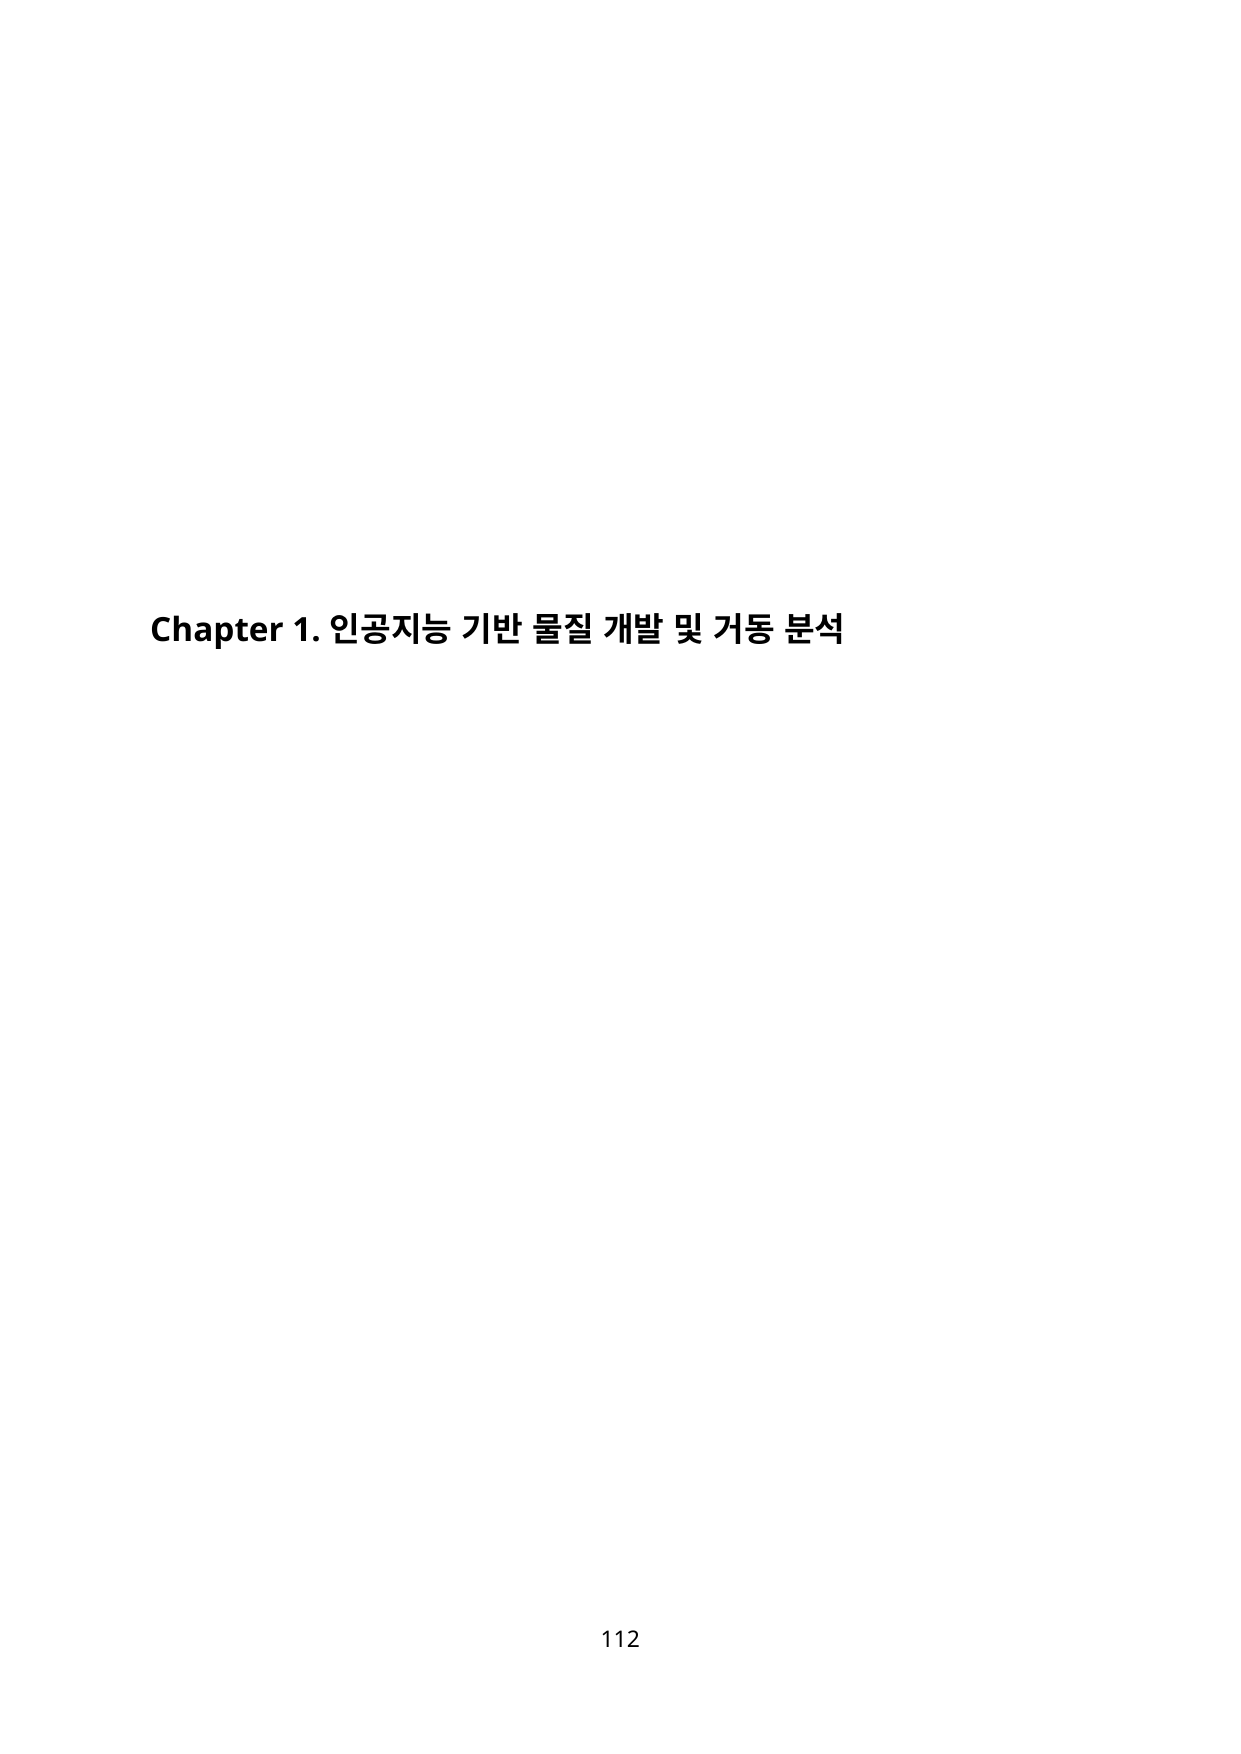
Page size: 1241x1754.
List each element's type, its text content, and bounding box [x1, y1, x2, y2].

subtitle 인공지능 기반 물질 개발 및 거동 분석 [150, 603, 1090, 651]
